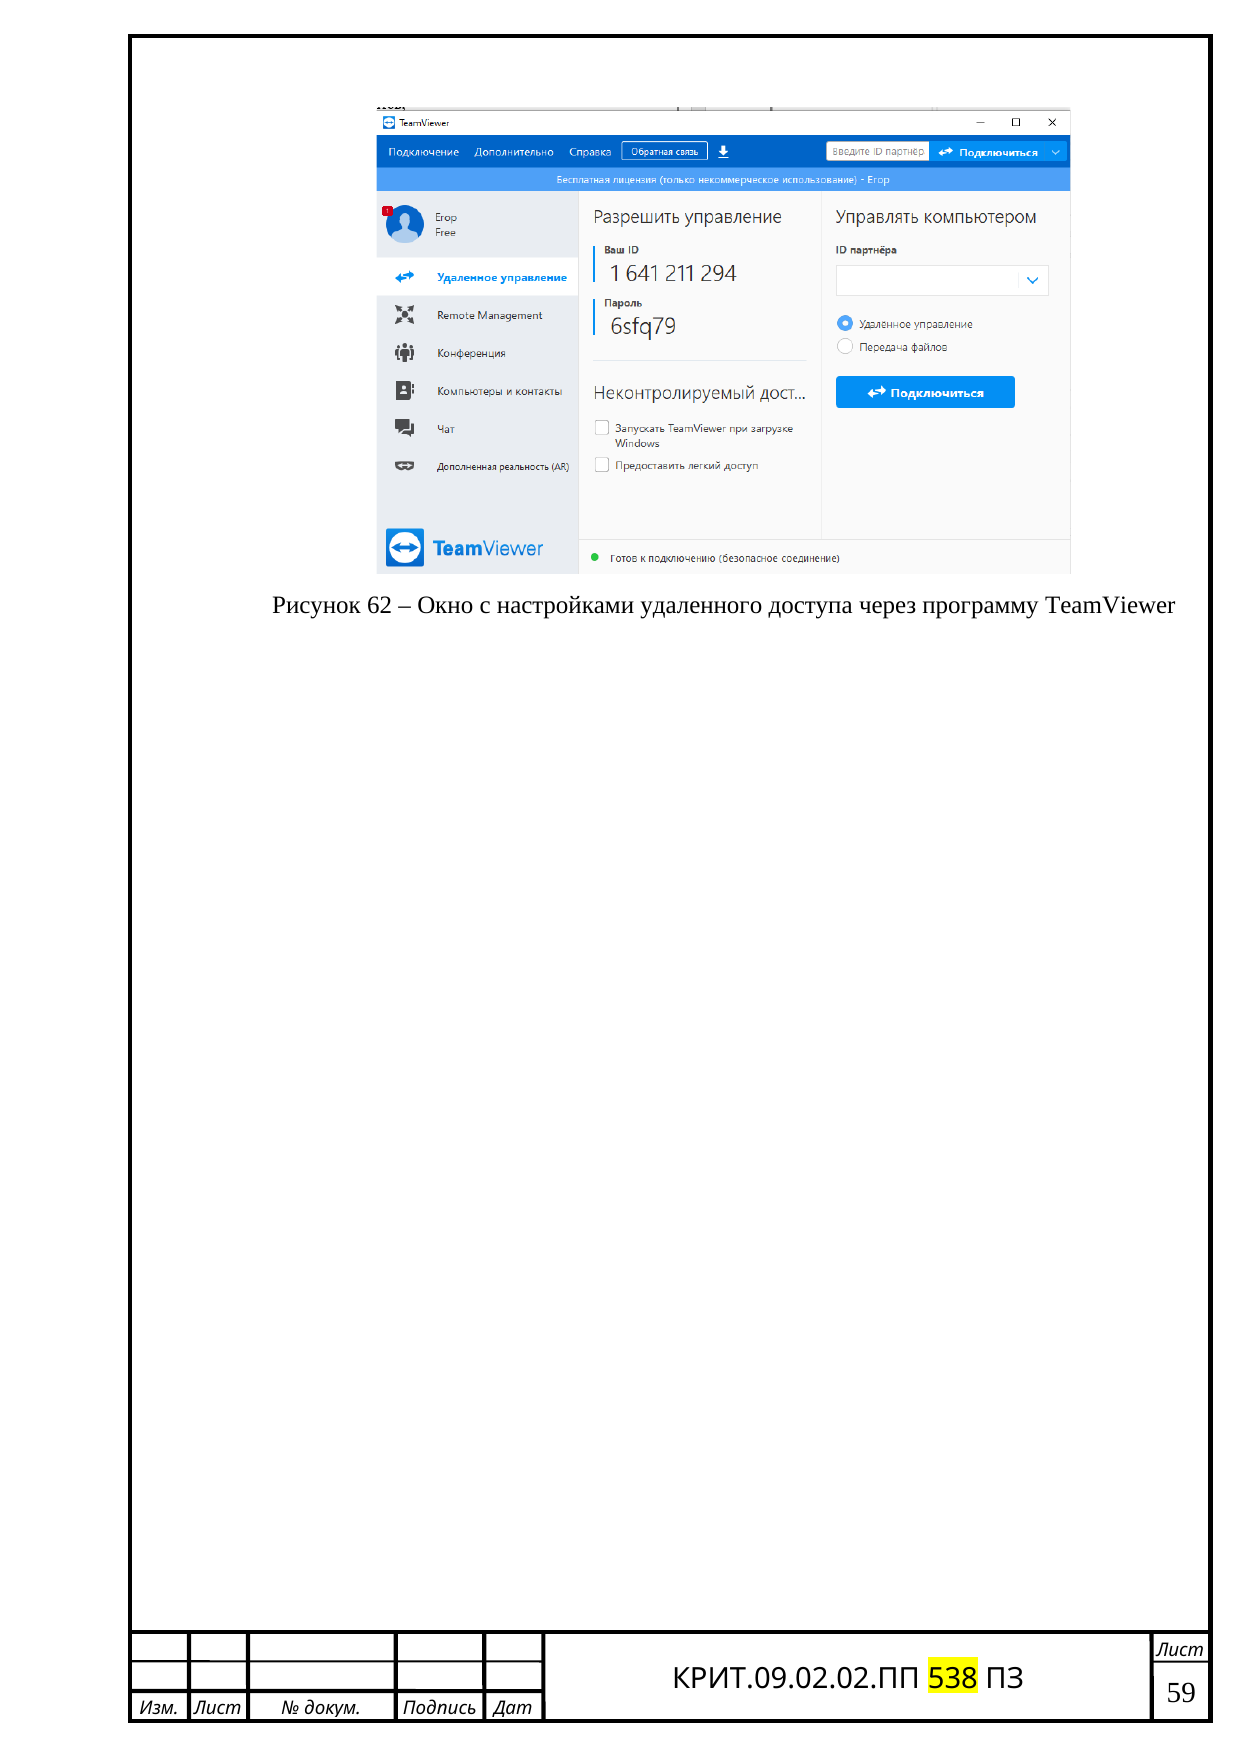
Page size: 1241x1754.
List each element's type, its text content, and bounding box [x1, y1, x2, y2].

picture [376, 107, 1071, 574]
text Рисунок 62 – Окно с настройками удаленного доступа через программу TeamViewer [177, 591, 1196, 619]
